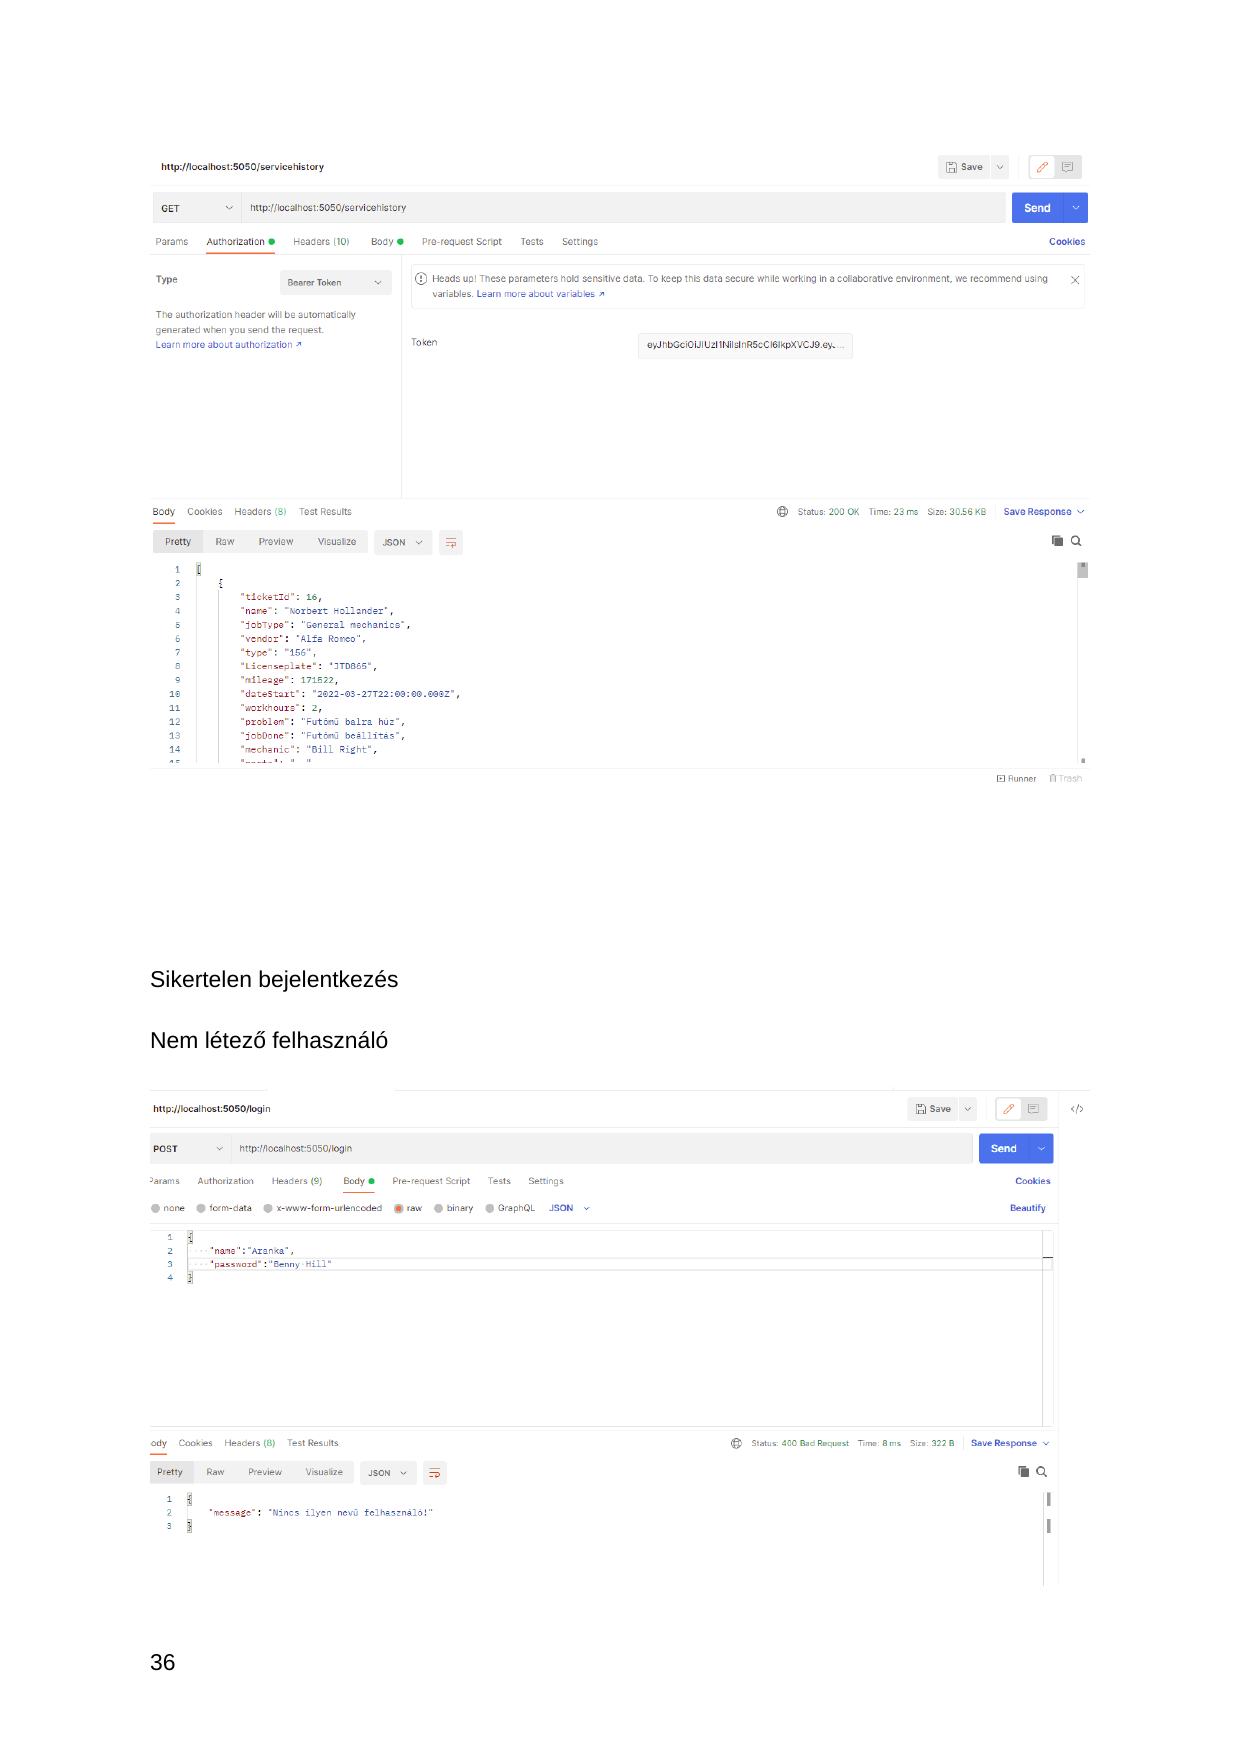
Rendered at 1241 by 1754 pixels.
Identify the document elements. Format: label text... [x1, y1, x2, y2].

picture [150, 1087, 1091, 1586]
text Sikertelen bejelentkezés [150, 966, 1090, 993]
picture [150, 150, 1091, 782]
text Nem létező felhasználó [150, 1027, 1090, 1053]
